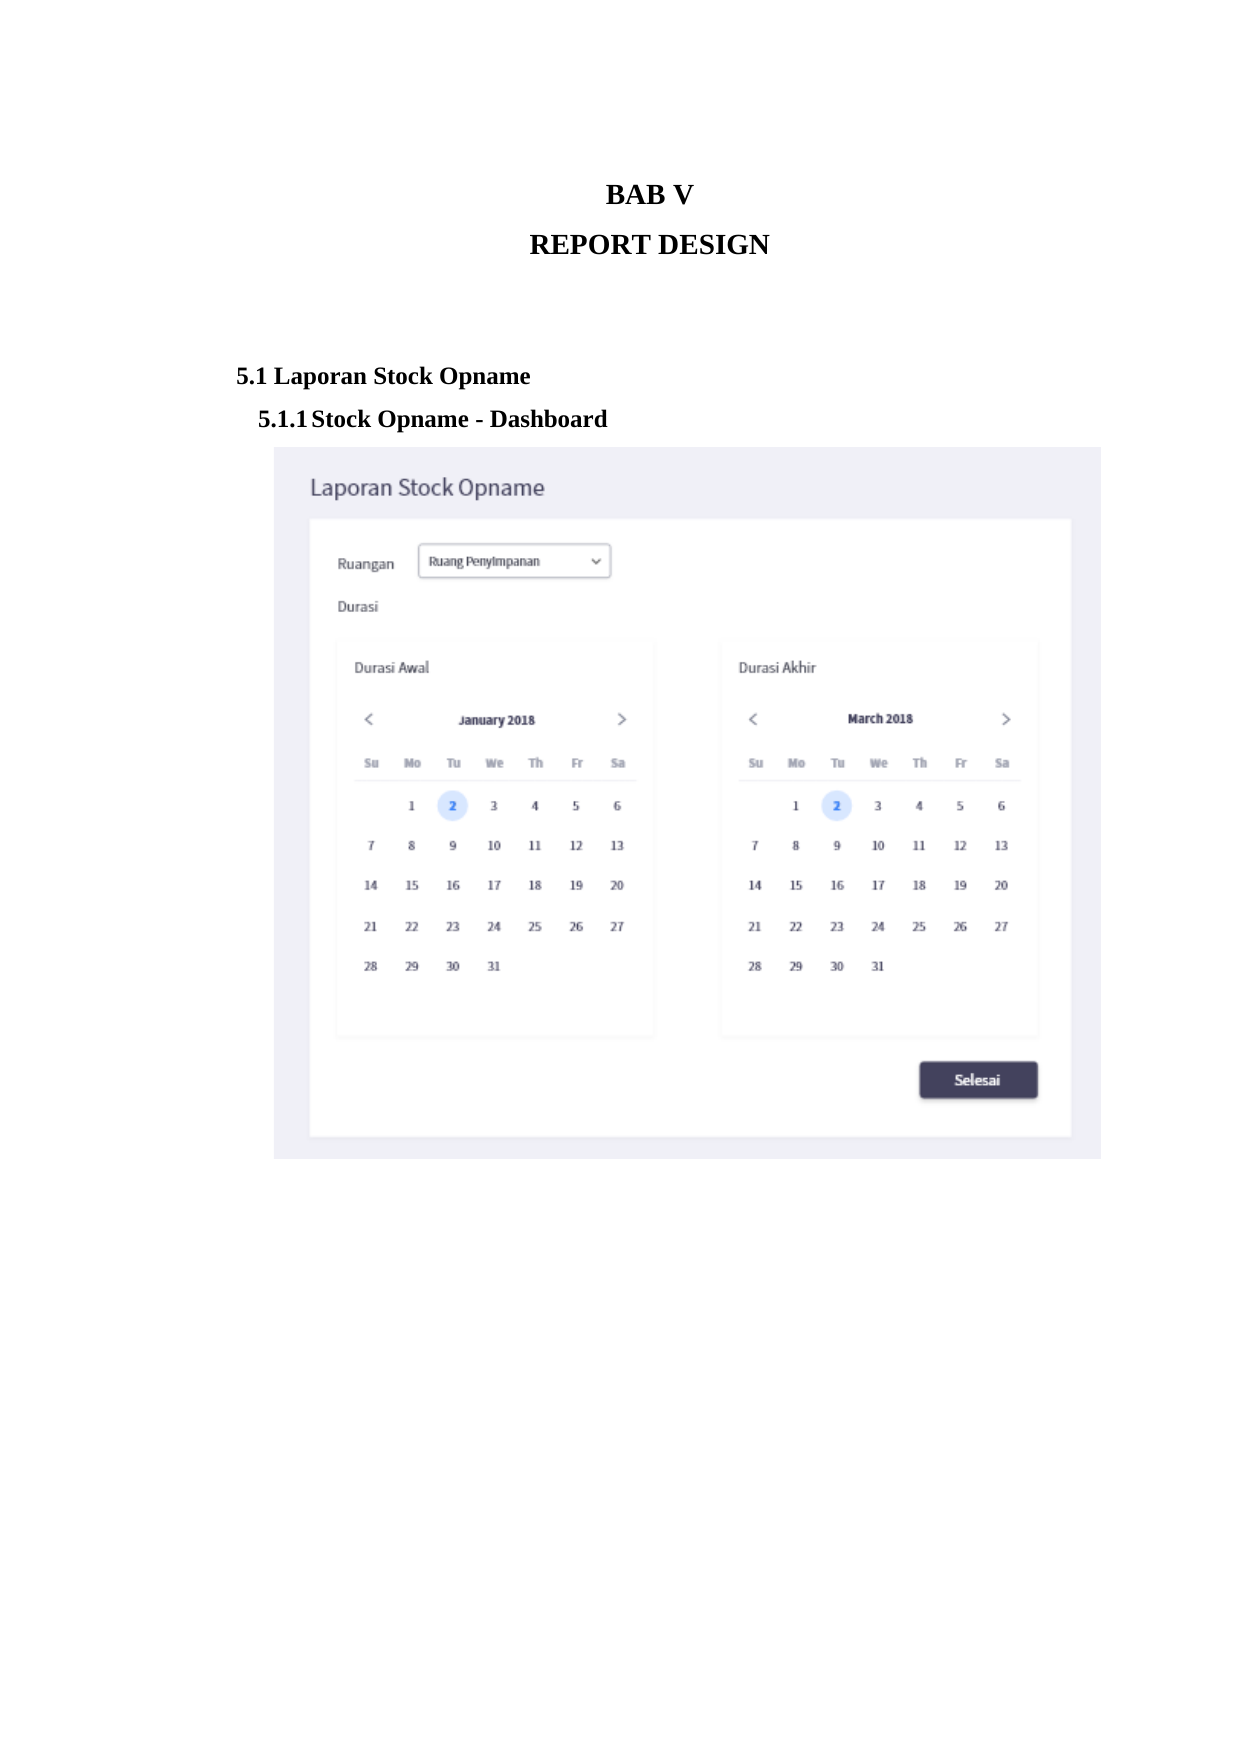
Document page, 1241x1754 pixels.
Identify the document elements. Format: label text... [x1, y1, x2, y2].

text Stock Opname - Dashboard [258, 404, 1063, 433]
picture [273, 447, 1101, 1159]
text BAB V REPORT DESIGN [236, 177, 1063, 261]
text Laporan Stock Opname [236, 361, 1063, 390]
